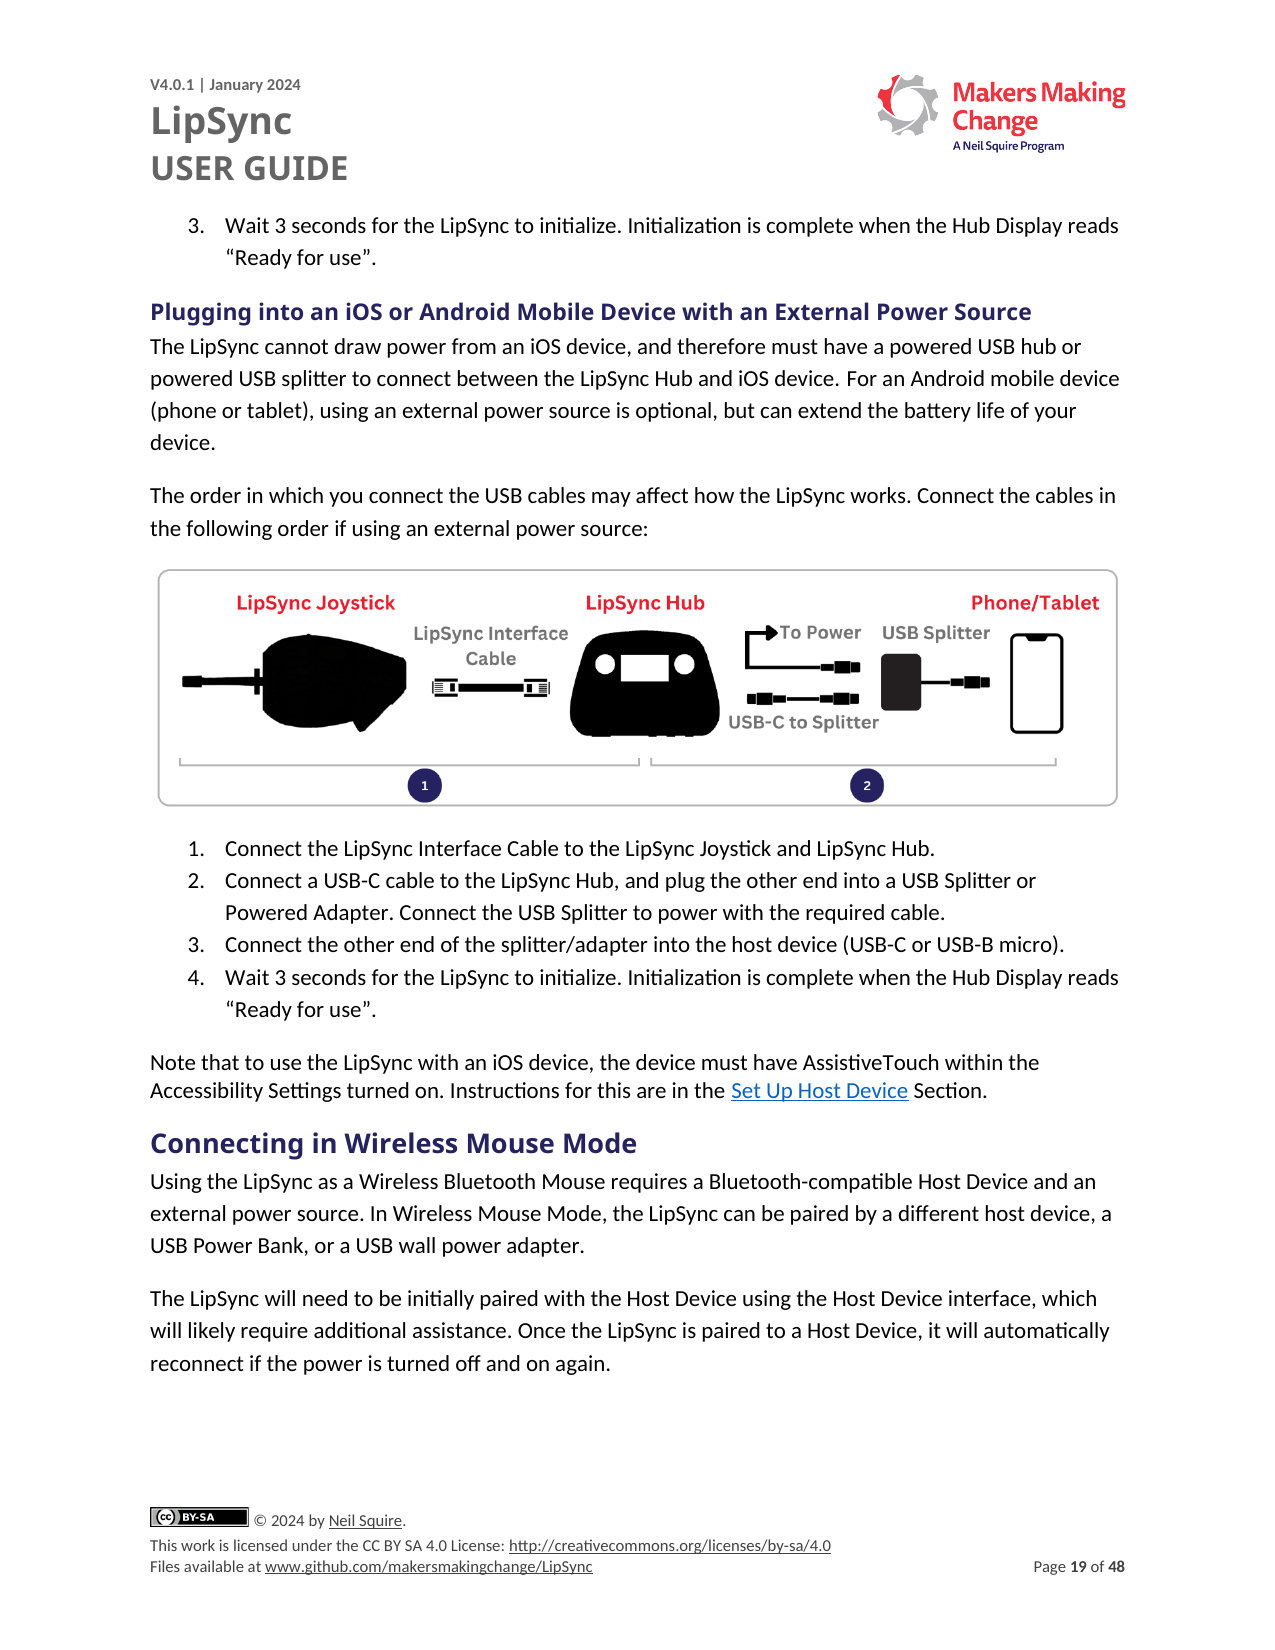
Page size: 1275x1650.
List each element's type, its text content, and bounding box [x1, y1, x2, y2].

text The order in which you connect the USB cables may affect how the LipSync works. Connect the cables in the following order if using an external power source: [150, 482, 1125, 542]
text Using the LipSync as a Wireless Bluetooth Mouse requires a Bluetooth-compatible Host Device and an external power source. In Wireless Mouse Mode, the LipSync can be paired by a different host device, a USB Power Bank, or a USB wall power adapter. [150, 1167, 1125, 1259]
list Connect the LipSync Interface Cable to the LipSync Joystick and LipSync Hub. [187, 834, 1125, 862]
text The LipSync cannot draw power from an iOS device, and therefore must have a powered USB hub or powered USB splitter to connect between the LipSync Hub and iOS device. For an Android mobile device (phone or tablet), using an external power source is optional, but can extend the battery life of your device. [150, 332, 1125, 457]
picture [877, 75, 1125, 153]
text The LipSync will need to be initially paired with the Host Device using the Host Device interface, which will likely require additional assistance. Once the LipSync is paired to a Host Device, it will automatically reconnect if the power is turned off and on again. [150, 1284, 1125, 1377]
list Connect the other end of the splitter/adapter into the host device (USB-C or USB-B micro). [187, 930, 1125, 958]
text Note that to use the LipSync with an iOS device, the device must have AssistiveTouch within the Accessibility Settings turned on. Instructions for this are in the Set Up Host Device Section. [150, 1048, 1125, 1104]
subtitle Plugging into an iOS or Android Mobile Device with an External Power Source [150, 296, 1125, 327]
list Connect a USB-C cable to the LipSync Hub, and plug the other end into a USB Splitter or Powered Adapter. Connect the USB Splitter to power with the required cable. [187, 866, 1125, 926]
picture [150, 1507, 249, 1527]
subtitle Connecting in Wireless Mouse Mode [150, 1125, 1125, 1162]
list Wait 3 seconds for the LipSync to initialize. Initialization is complete when the Hub Display reads “Ready for use”. [187, 963, 1125, 1023]
picture [153, 566, 1122, 809]
list Wait 3 seconds for the LipSync to initialize. Initialization is complete when the Hub Display reads “Ready for use”. [187, 211, 1125, 271]
